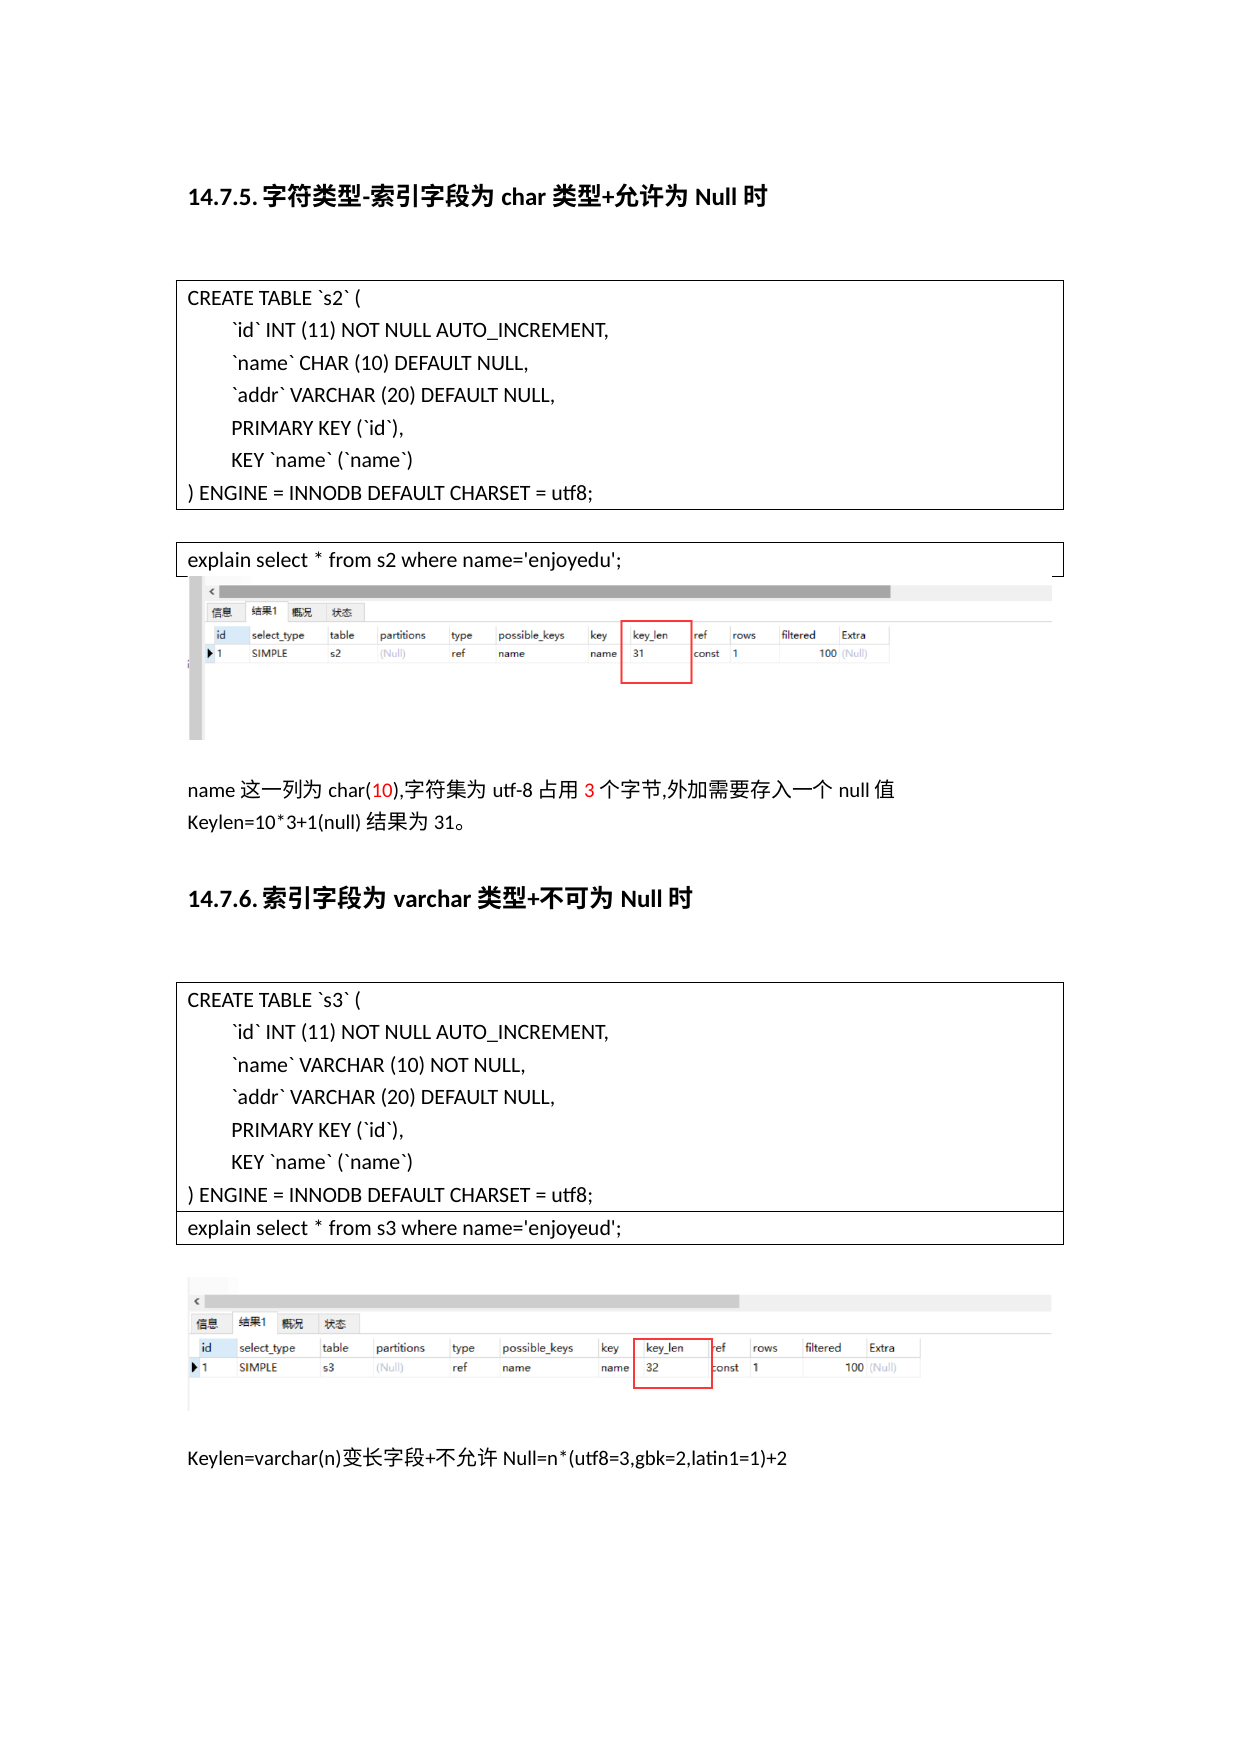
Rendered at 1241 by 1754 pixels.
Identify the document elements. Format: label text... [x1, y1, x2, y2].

subtitle 索引字段为 varchar 类型+不可为 Null 时 [187, 864, 1053, 929]
picture [187, 576, 1052, 740]
picture [187, 1277, 1052, 1411]
subtitle 字符类型-索引字段为 char 类型+允许为 Null 时 [187, 162, 1053, 227]
text Keylen=varchar(n)变长字段+不允许 Null=n*(utf8=3,gbk=2,latin1=1)+2 [187, 1440, 1053, 1473]
text name 这一列为 char(10),字符集为 utf-8 占用 3 个字节,外加需要存入一个 null 值 [187, 772, 1053, 804]
table_header CREATE TABLE `s2` ( `id` INT (11) NOT NULL AUTO_INCREMENT, `name` CHAR (10) DEFAULT NULL, `addr` VARCHAR (20) DEFAULT NULL, PRIMARY KEY (`id`), KEY `name` (`name`) ) ENGINE = INNODB DEFAULT CHARSET = utf8; [177, 281, 1063, 509]
table_header explain select * from s2 where name='enjoyedu'; [177, 543, 1063, 576]
table_header CREATE TABLE `s3` ( `id` INT (11) NOT NULL AUTO_INCREMENT, `name` VARCHAR (10) NOT NULL, `addr` VARCHAR (20) DEFAULT NULL, PRIMARY KEY (`id`), KEY `name` (`name`) ) ENGINE = INNODB DEFAULT CHARSET = utf8; [177, 983, 1063, 1211]
table_cell explain select * from s3 where name='enjoyeud'; [177, 1212, 1063, 1244]
text Keylen=10*3+1(null) 结果为 31。 [187, 804, 1053, 837]
